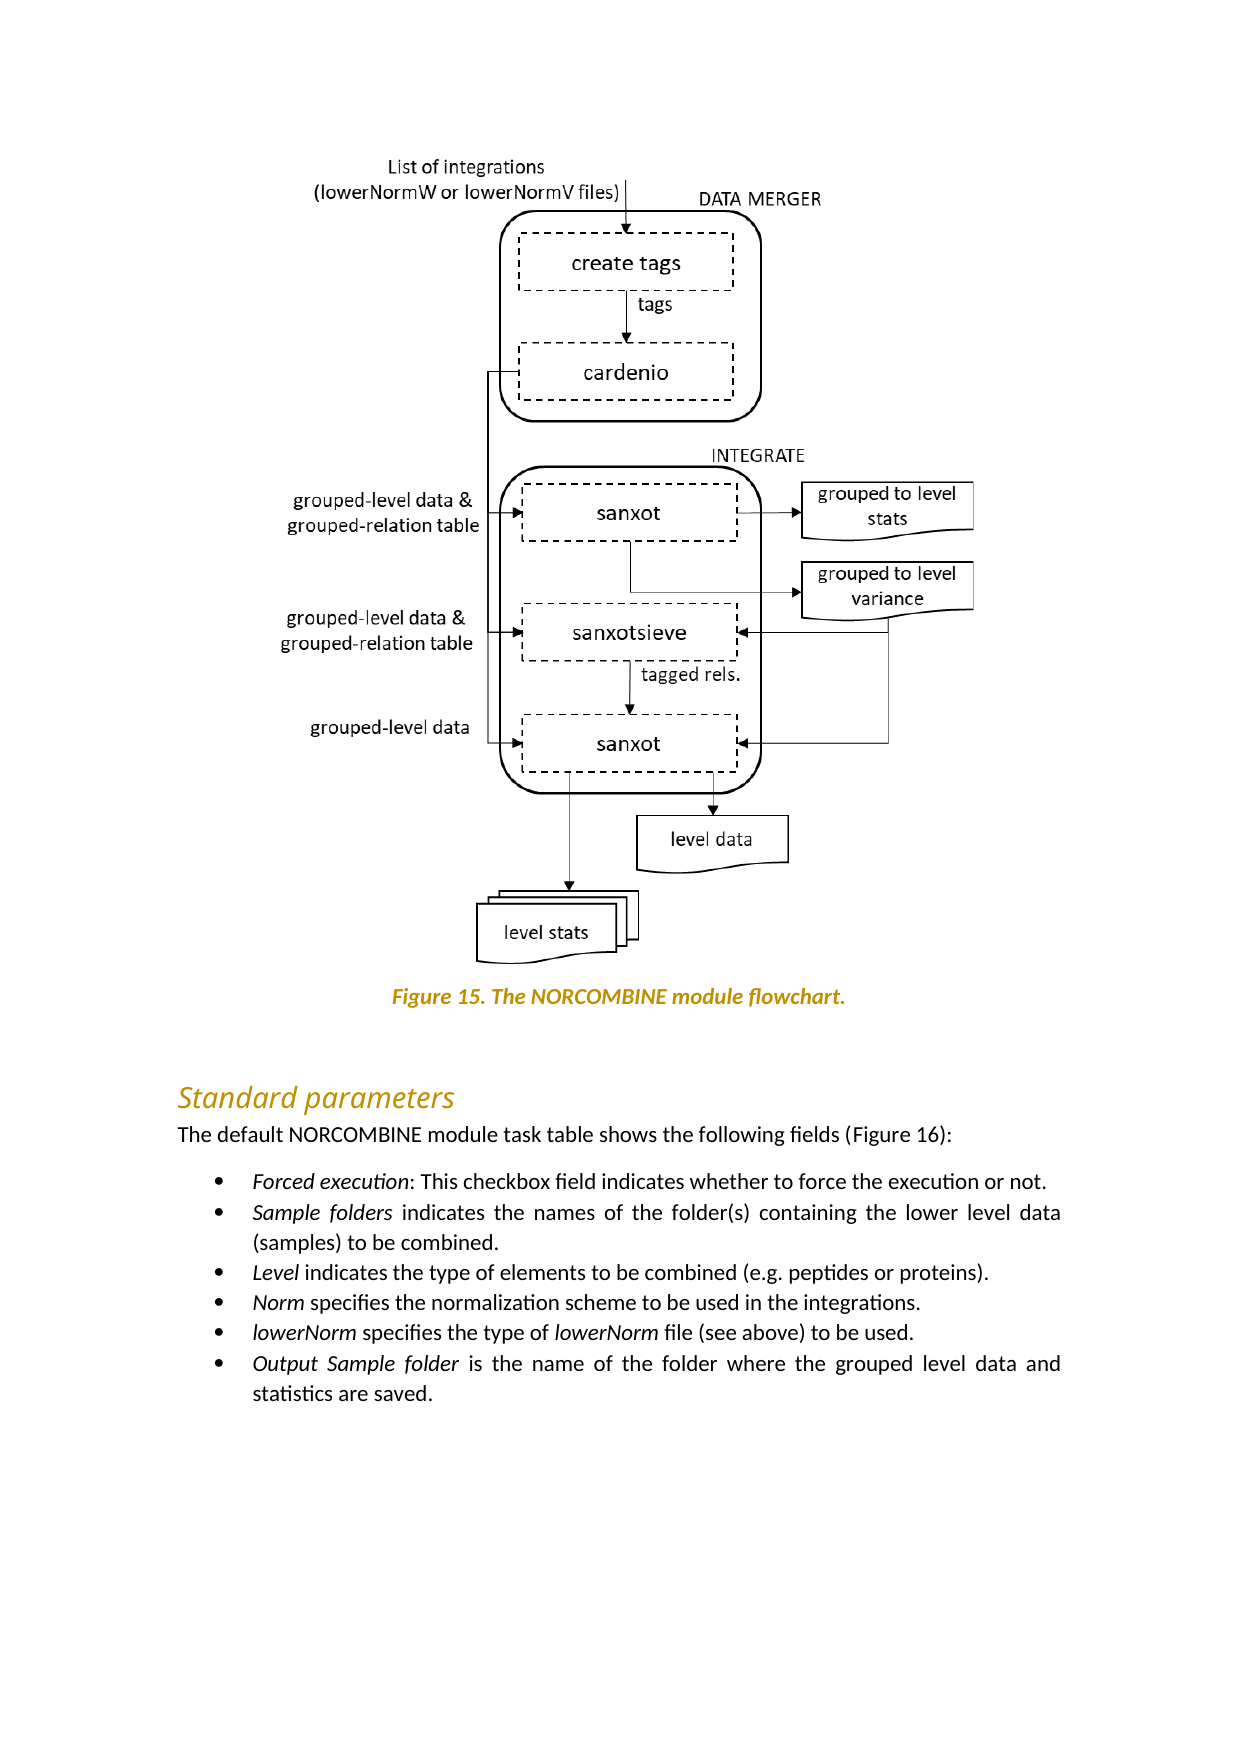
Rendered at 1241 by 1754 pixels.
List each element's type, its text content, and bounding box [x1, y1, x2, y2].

list Sample folders indicates the names of the folder(s) containing the lower level data (samples) to be combined. [215, 1198, 1063, 1256]
subtitle Standard parameters [177, 1078, 1063, 1117]
list Level indicates the type of elements to be combined (e.g. peptides or proteins). [215, 1258, 1063, 1286]
list Norm specifies the normalization scheme to be used in the integrations. [215, 1288, 1063, 1316]
list lowerNorm specifies the type of lowerNorm file (see above) to be used. [215, 1318, 1063, 1347]
list Forced execution: This checkbox field indicates whether to force the execution or not. [215, 1167, 1063, 1196]
text The default NORCOMBINE module task table shows the following fields (Figure 16): [177, 1121, 1063, 1149]
picture [266, 147, 974, 964]
text Figure 15. The NORCOMBINE module flowchart. [177, 982, 1063, 1010]
list Output Sample folder is the name of the folder where the grouped level data and statistics are saved. [215, 1349, 1063, 1407]
